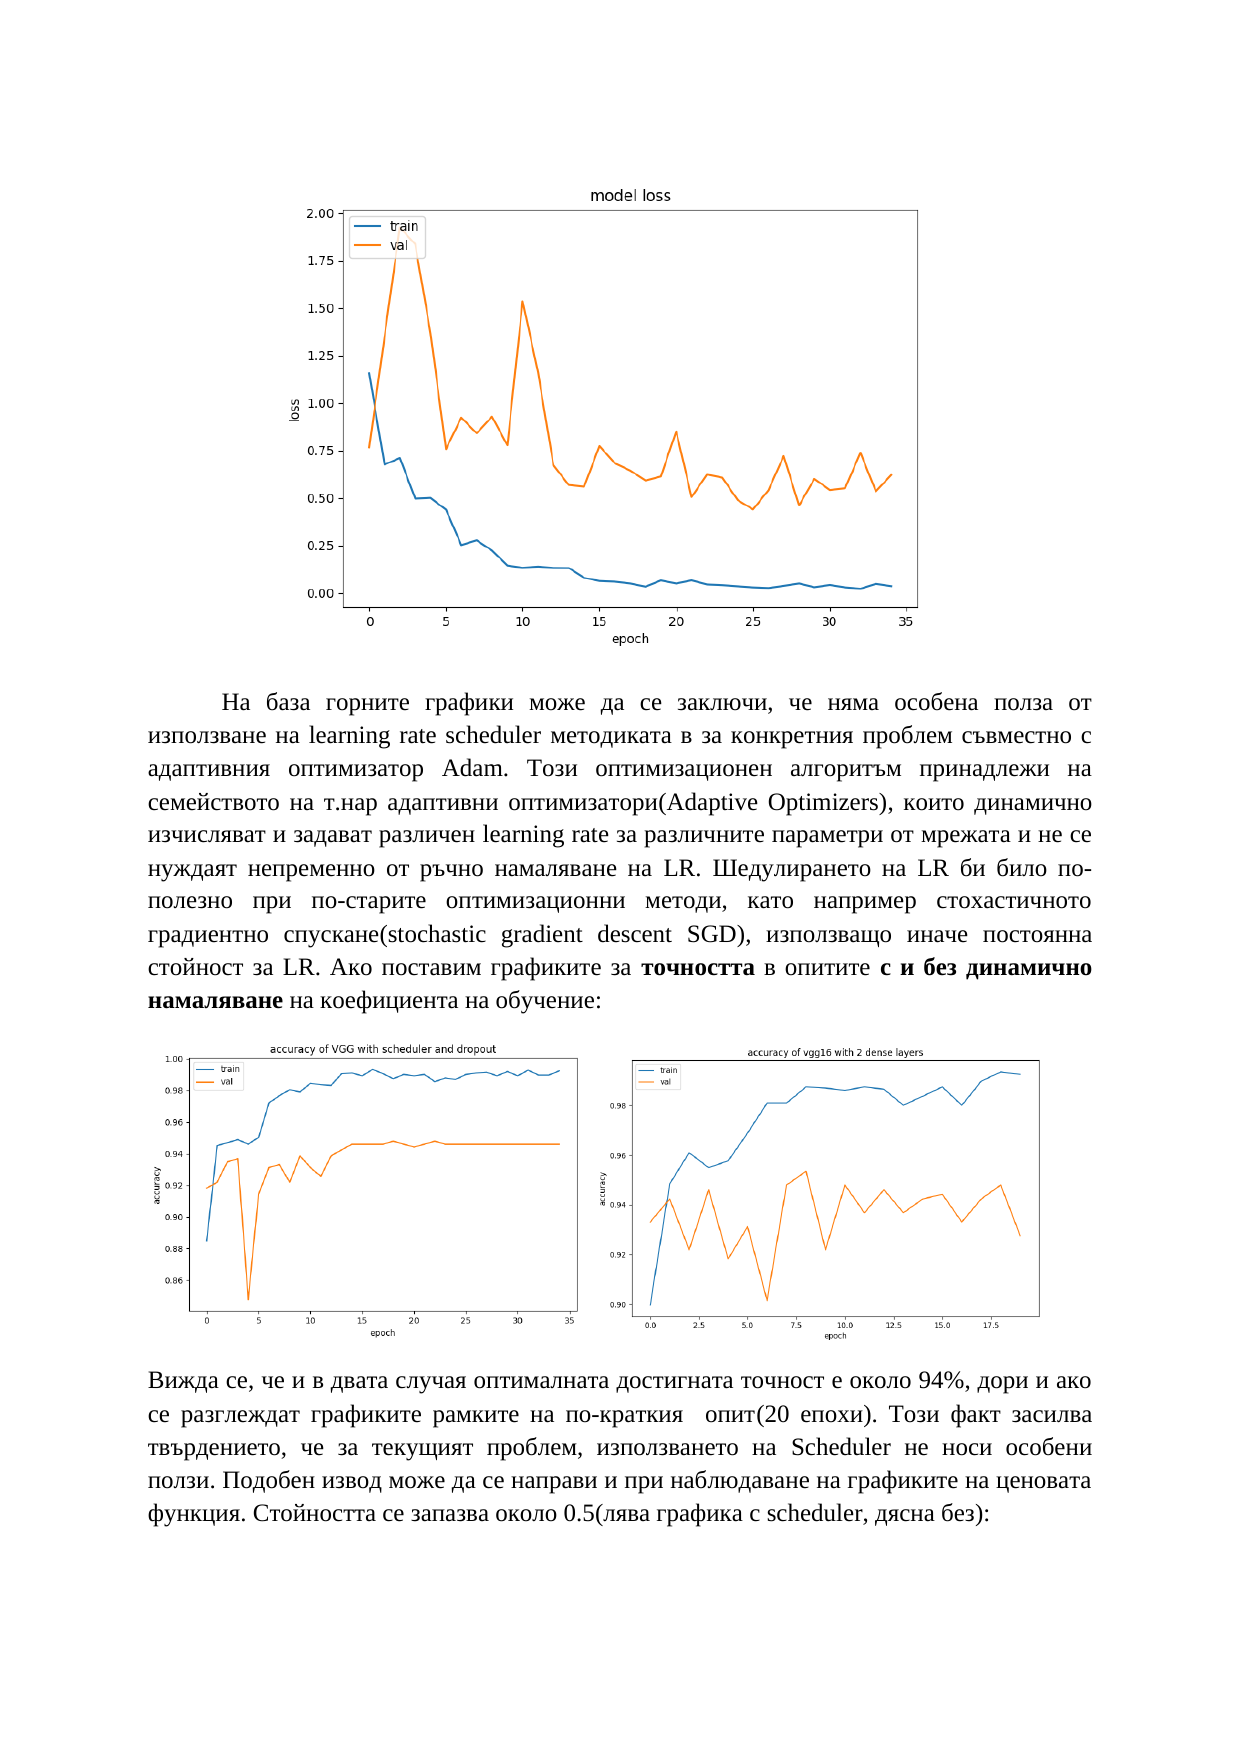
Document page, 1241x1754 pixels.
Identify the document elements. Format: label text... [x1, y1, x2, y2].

picture [147, 1038, 1068, 1341]
text На база горните графики може да се заключи, че няма особена полза от използване на learning rate scheduler методиката в за конкретния проблем съвместно с адаптивния оптимизатор Adam. Този оптимизационен алгоритъм принадлежи на семейството на т.нар адаптивни оптимизатори(Adaptive Optimizers), които динамично изчисляват и задават различен learning rate за различните параметри от мрежата и не се нуждаят непременно от ръчно намаляване на LR. Шедулирането на LR би било по- полезно при по-старите оптимизационни методи, като например стохастичното градиентно спускане(stochastic gradient descent SGD), използващо иначе постоянна стойност за LR. Ако поставим графиките за точността в опитите с и без динамично намаляване на коефициента на обучение: [148, 687, 1093, 1013]
text Вижда се, че и в двата случая оптималната достигната точност е около 94%, дори и ако се разглеждат графиките рамките на по-краткия опит(20 епохи). Този факт засилва твърдението, че за текущият проблем, използването на Scheduler не носи особени ползи. Подобен извод може да се направи и при наблюдаване на графиките на ценовата функция. Стойността се запазва около 0.5(лява графика с scheduler, дясна без): [148, 1366, 1093, 1526]
picture [250, 147, 990, 663]
